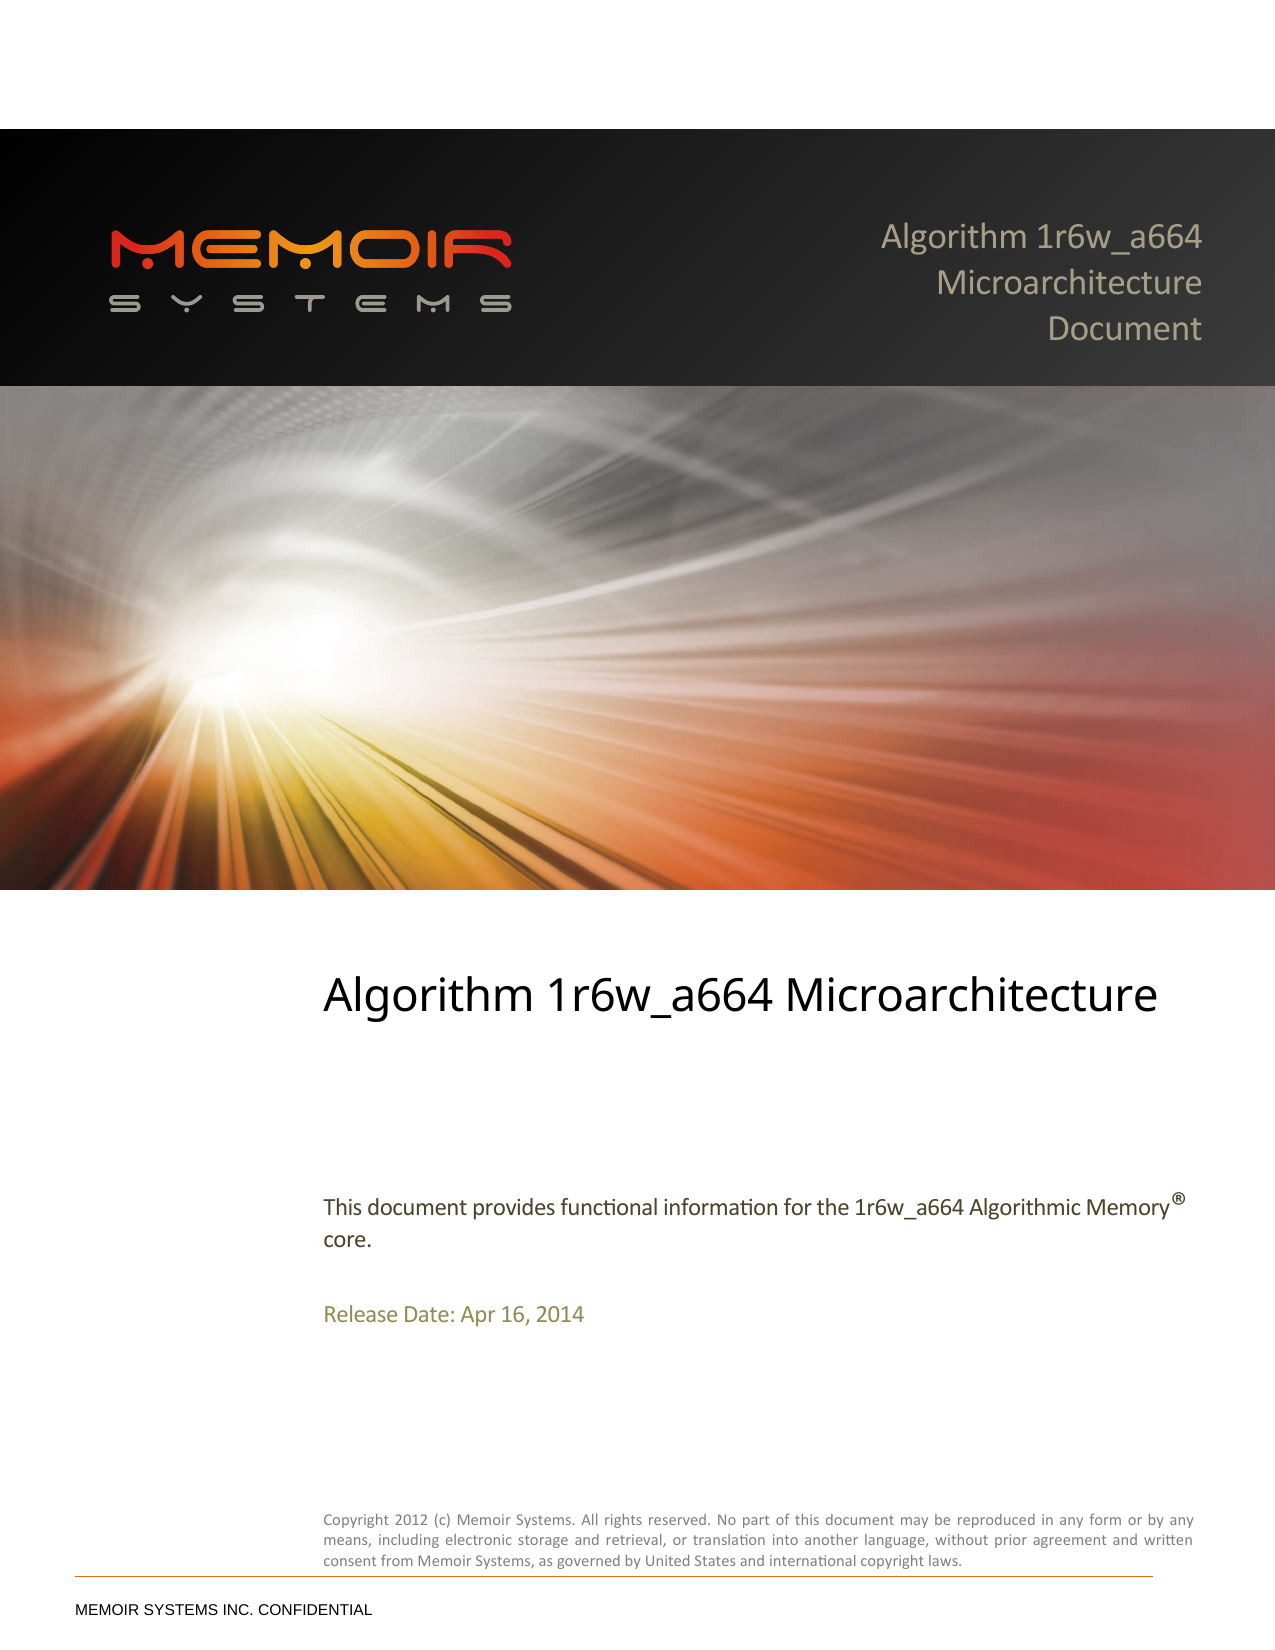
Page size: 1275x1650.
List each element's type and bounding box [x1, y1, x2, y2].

picture [0, 386, 1275, 890]
